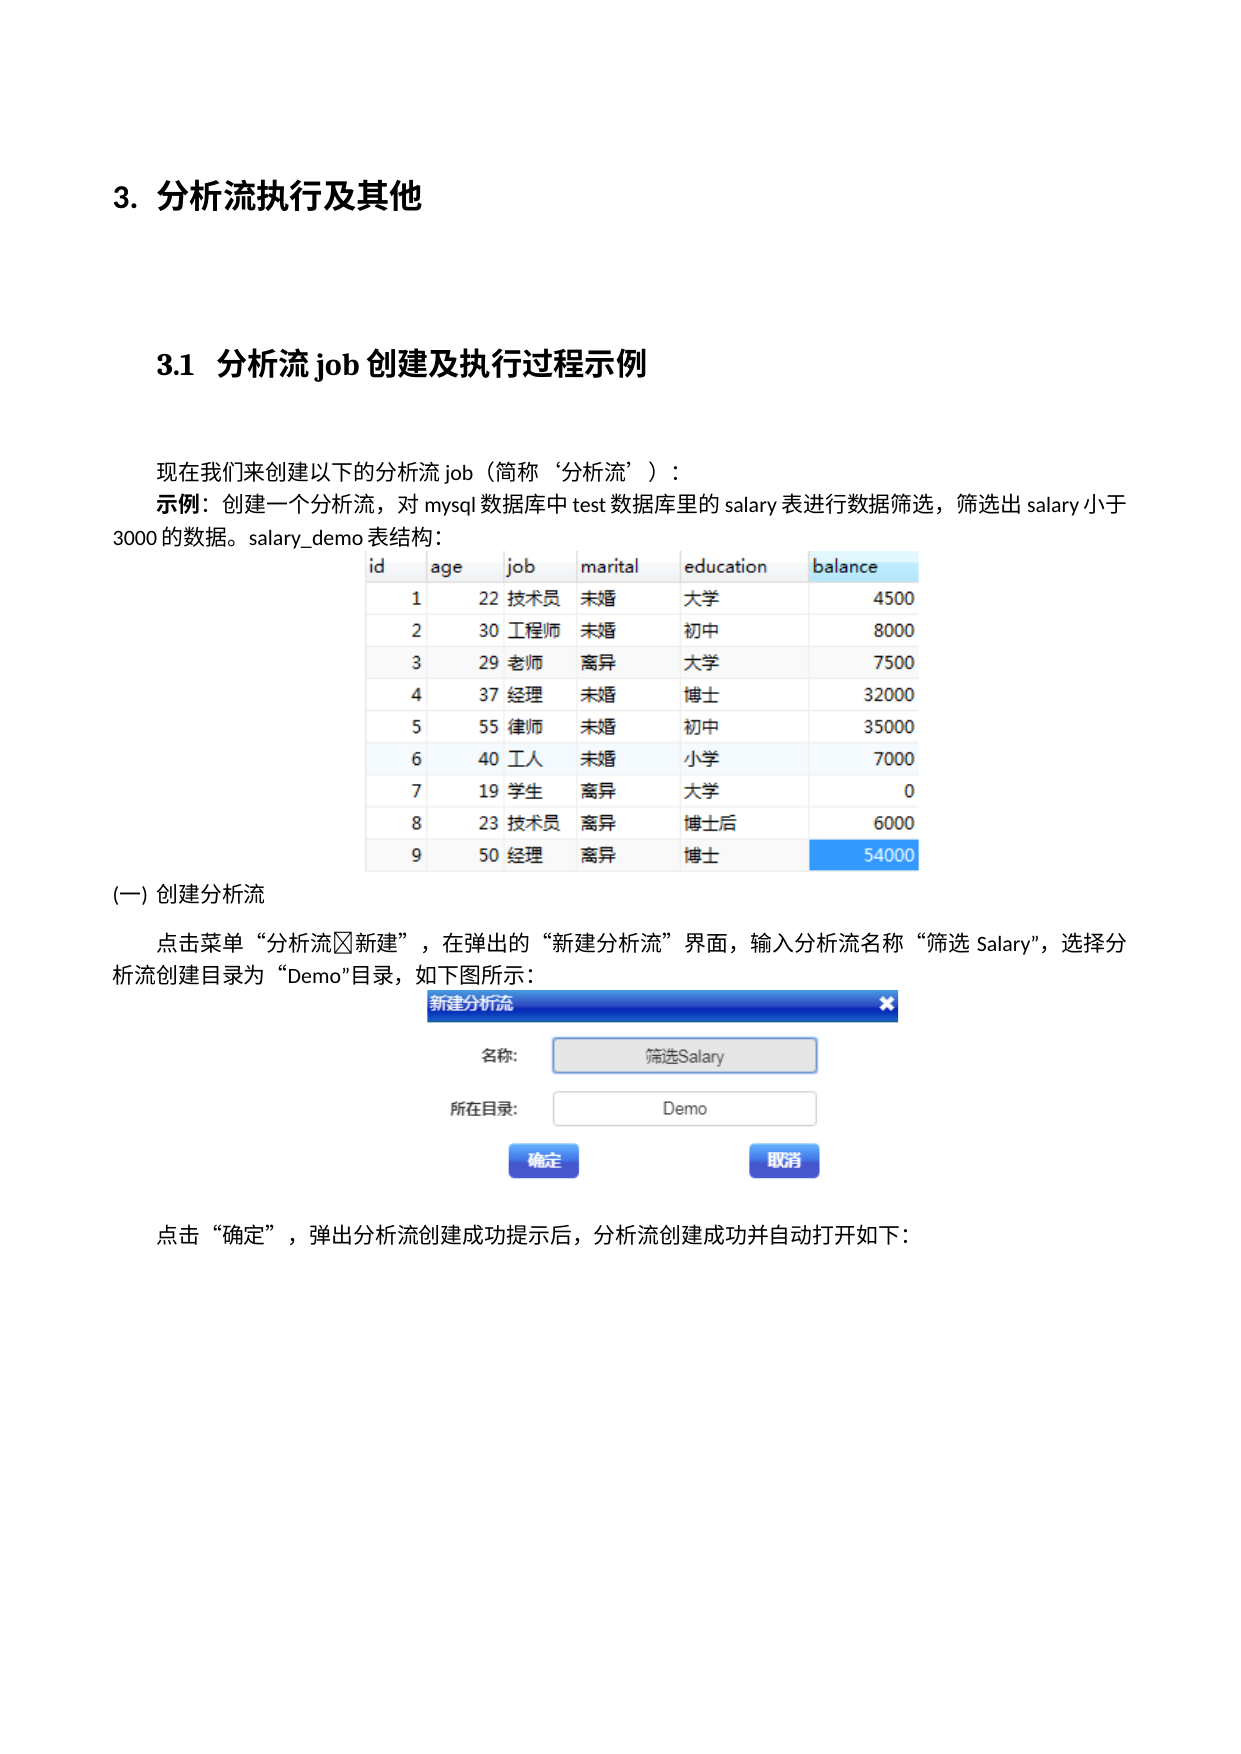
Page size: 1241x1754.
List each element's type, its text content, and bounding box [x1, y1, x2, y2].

text 现在我们来创建以下的分析流job（简称‘分析流’）： [112, 454, 1128, 487]
list 点击“确定”，弹出分析流创建成功提示后，分析流创建成功并自动打开如下： [112, 1218, 1128, 1250]
list 创建分析流 [112, 877, 1106, 909]
picture [365, 551, 919, 872]
list 点击菜单“分析流新建”，在弹出的“新建分析流”界面，输入分析流名称“筛选Salary”，选择分析流创建目录为“Demo”目录，如下图所示： [112, 925, 1128, 990]
subtitle 分析流执行及其他 [112, 162, 1128, 227]
picture [427, 990, 899, 1190]
subtitle 分析流job创建及执行过程示例 [157, 329, 1128, 394]
text 示例：创建一个分析流，对mysql数据库中test数据库里的salary表进行数据筛选，筛选出salary小于3000的数据。salary_demo表结构： [112, 487, 1128, 552]
